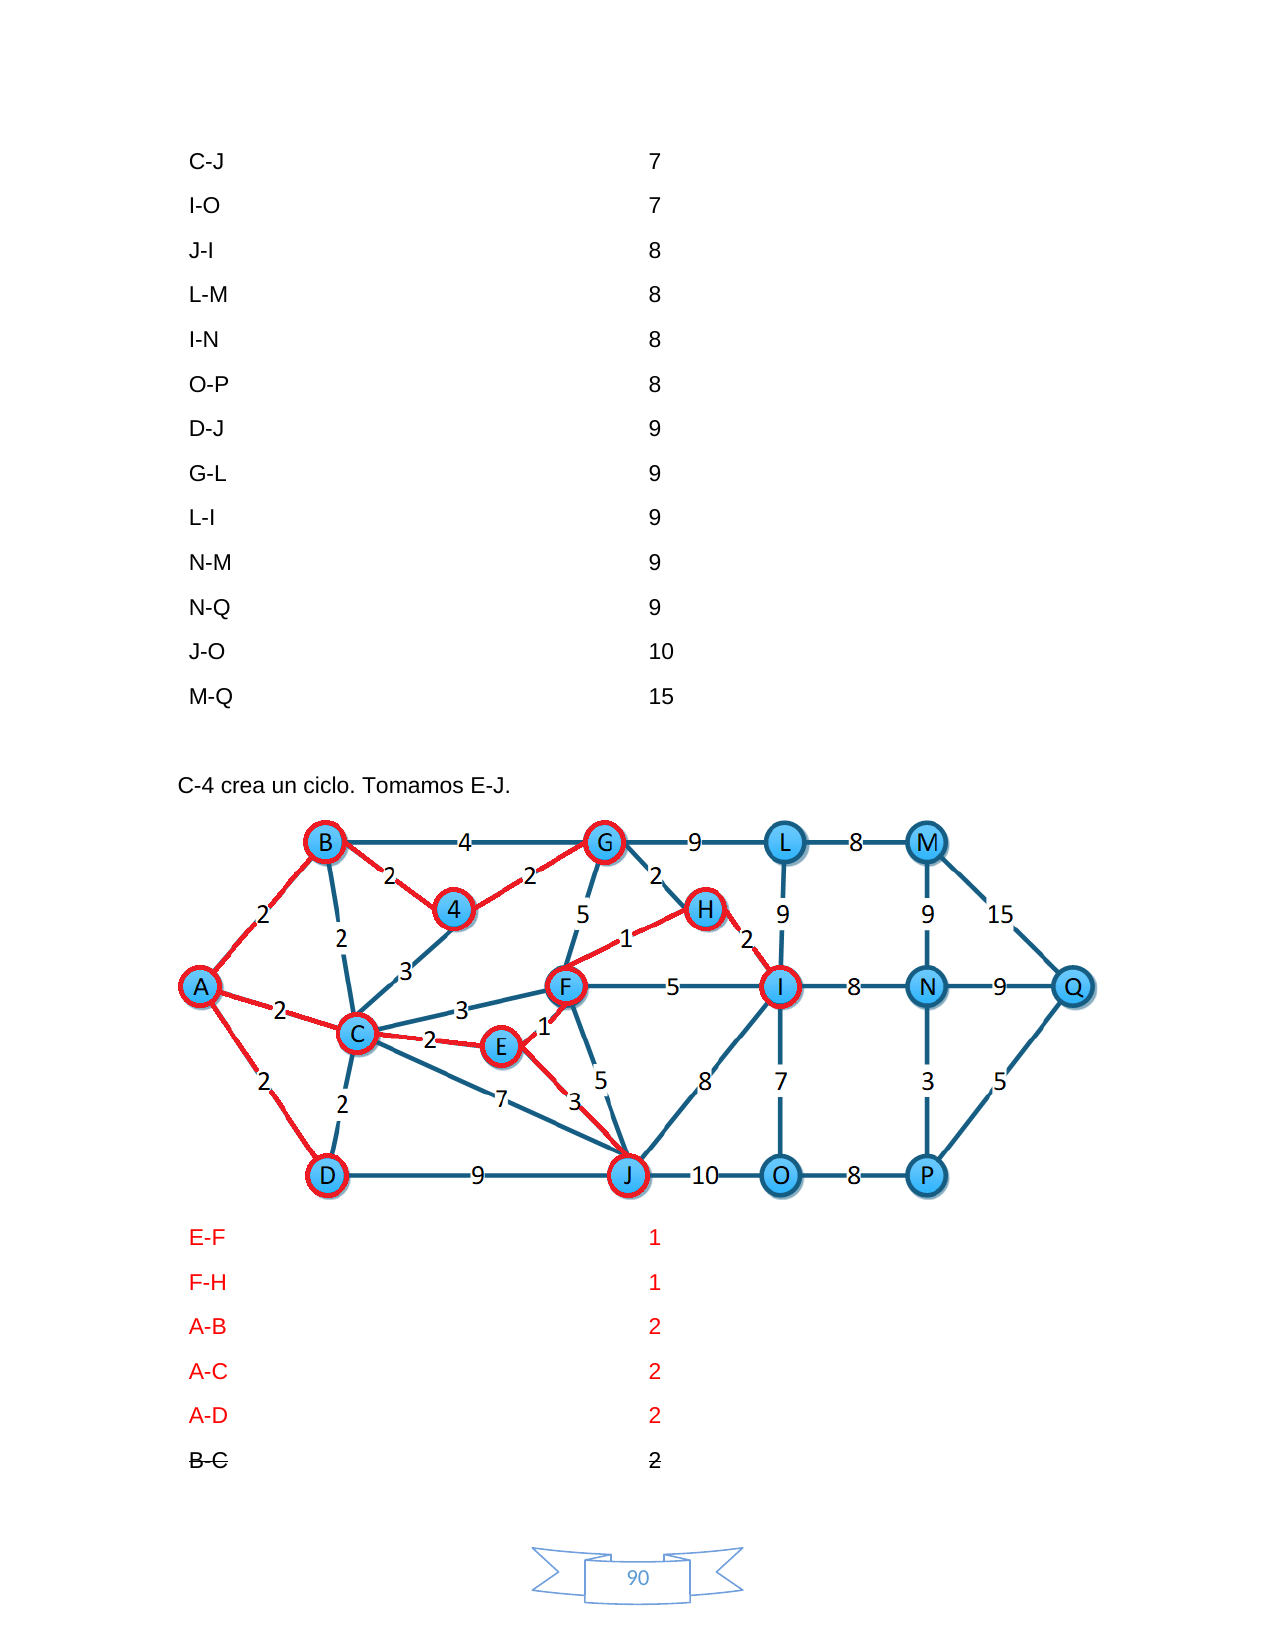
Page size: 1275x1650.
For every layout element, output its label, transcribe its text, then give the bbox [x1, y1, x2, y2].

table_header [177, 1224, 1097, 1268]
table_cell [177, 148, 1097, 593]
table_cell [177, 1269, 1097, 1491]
text C-4 crea un ciclo. Tomamos E-J. [177, 772, 1098, 798]
picture [177, 816, 1098, 1206]
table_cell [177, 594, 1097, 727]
